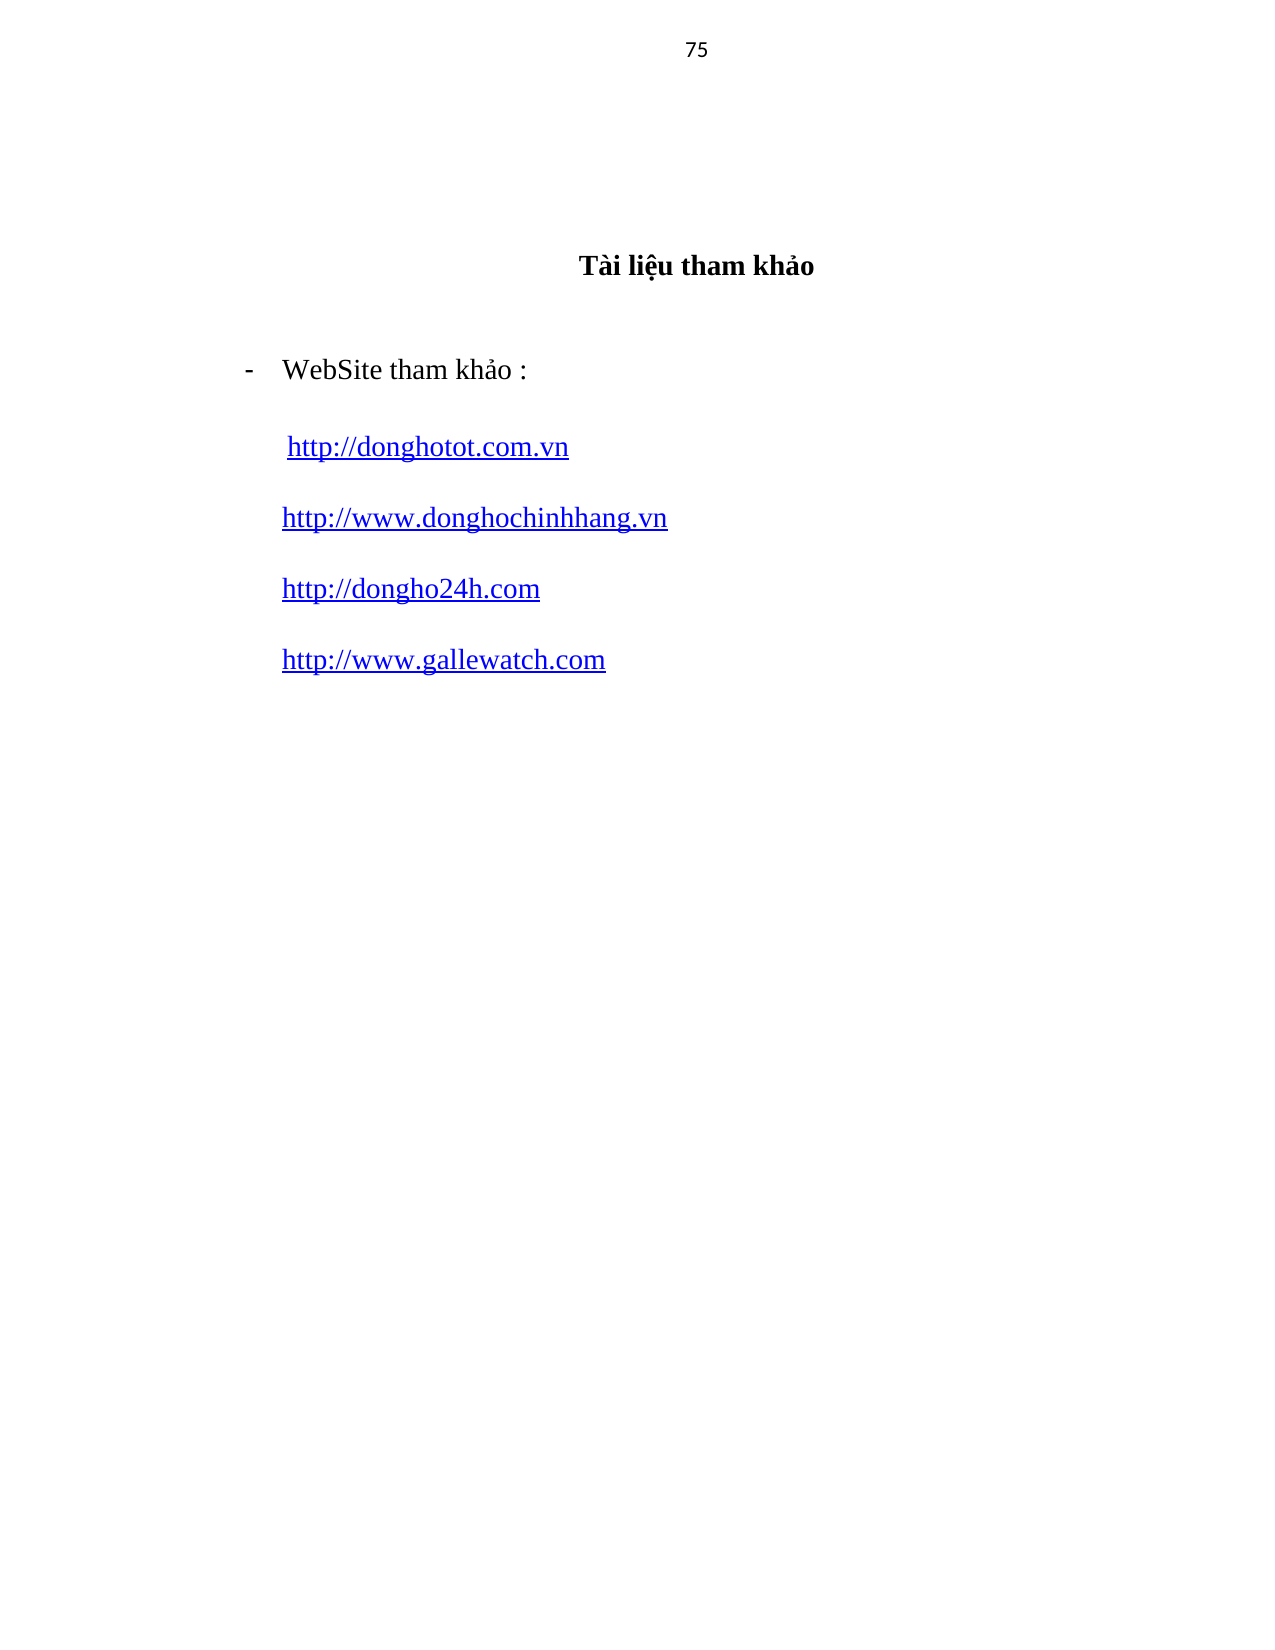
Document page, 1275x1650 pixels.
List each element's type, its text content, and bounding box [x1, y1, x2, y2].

text http://dongho24h.com [244, 571, 1186, 605]
list WebSite tham khảo : [244, 349, 1186, 388]
subtitle Tài liệu tham khảo [207, 248, 1186, 282]
text http://donghotot.com.vn [244, 429, 1186, 462]
text http://www.donghochinhhang.vn [244, 500, 1186, 534]
text http://www.gallewatch.com [244, 642, 1186, 676]
